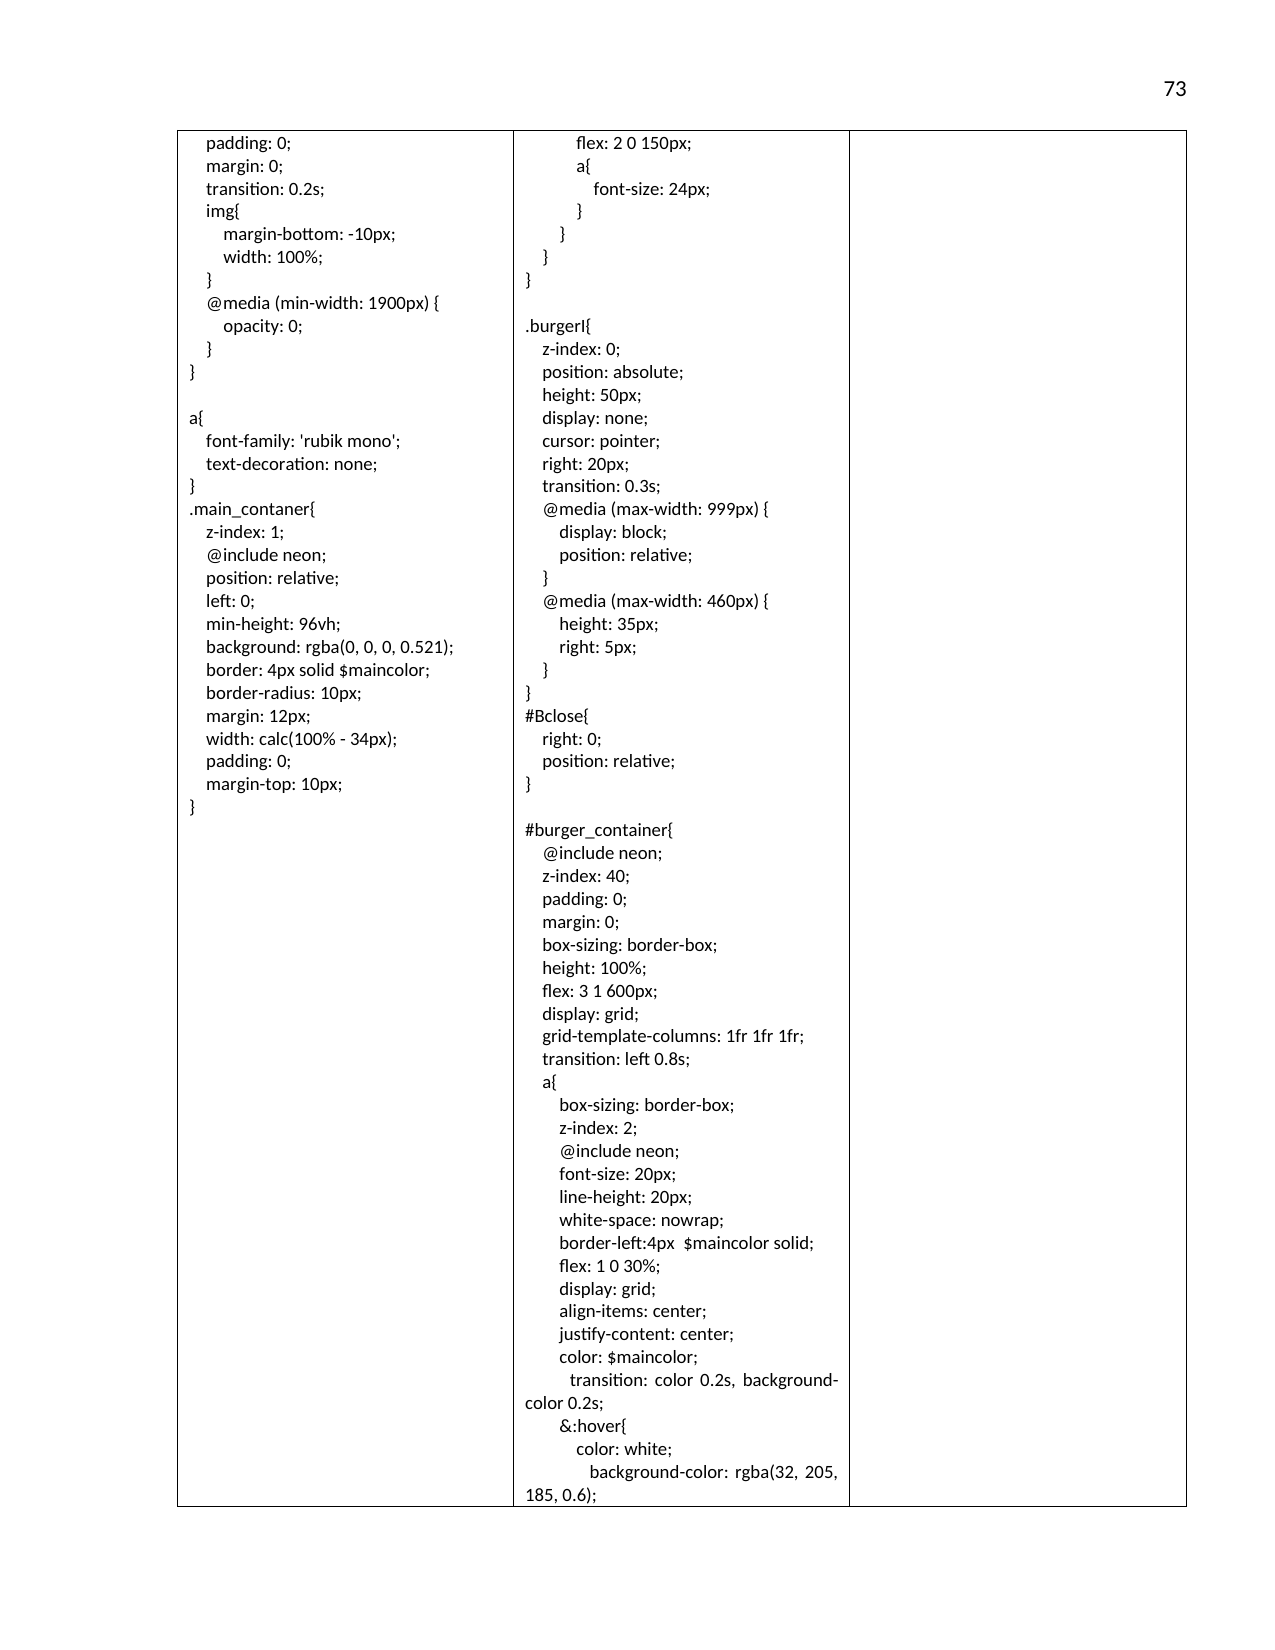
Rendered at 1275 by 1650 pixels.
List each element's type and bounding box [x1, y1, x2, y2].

table_header [514, 131, 849, 1506]
table_header [850, 131, 1186, 1506]
table_header [178, 131, 513, 1506]
